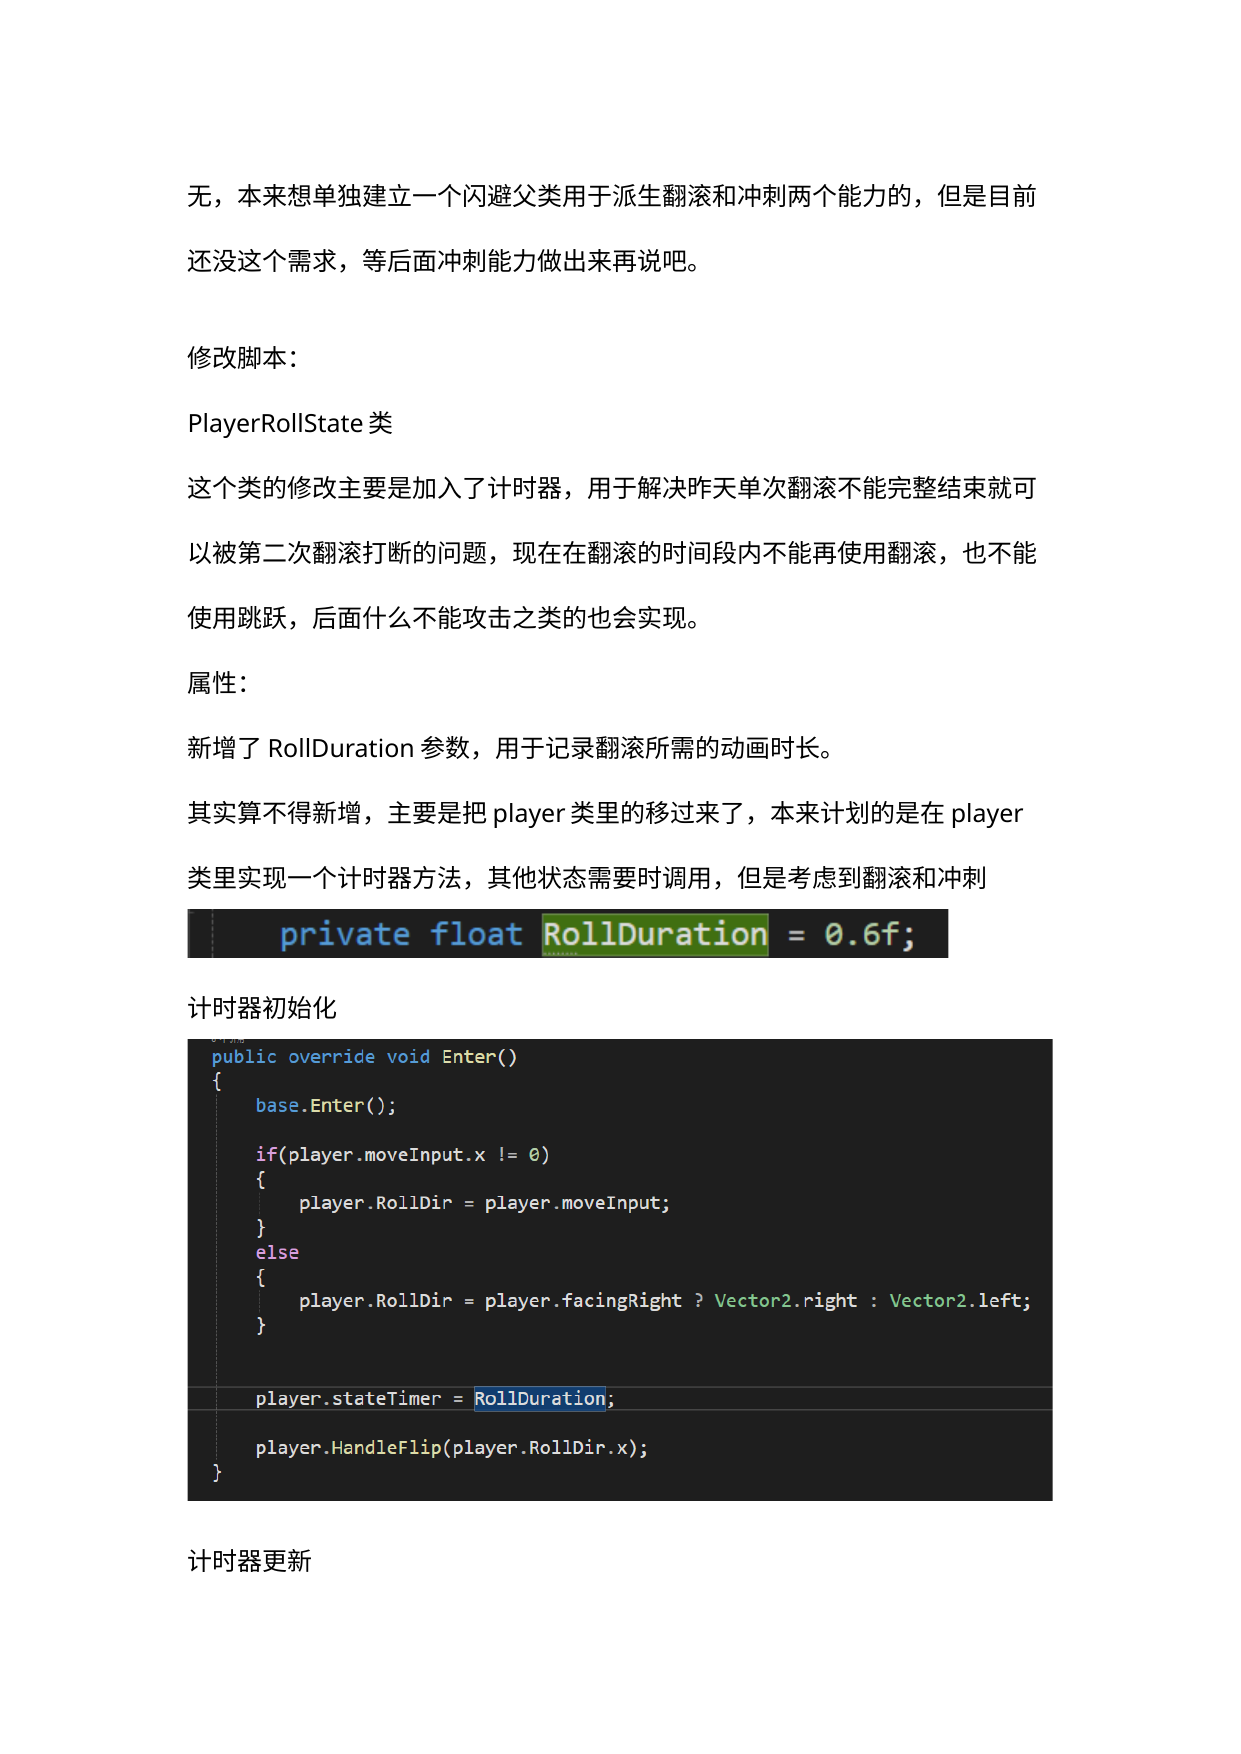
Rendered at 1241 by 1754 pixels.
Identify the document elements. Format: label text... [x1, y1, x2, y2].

text 新增了RollDuration参数，用于记录翻滚所需的动画时长。 [187, 714, 1053, 779]
text 属性： [187, 649, 1053, 714]
text 这个类的修改主要是加入了计时器，用于解决昨天单次翻滚不能完整结束就可以被第二次翻滚打断的问题，现在在翻滚的时间段内不能再使用翻滚，也不能使用跳跃，后面什么不能攻击之类的也会实现。 [187, 454, 1053, 649]
text 计时器初始化 [187, 974, 1053, 1039]
picture [187, 1039, 1053, 1501]
text 其实算不得新增，主要是把player类里的移过来了，本来计划的是在player类里实现一个计时器方法，其他状态需要时调用，但是考虑到翻滚和冲刺 [187, 779, 1053, 909]
text PlayerRollState类 [187, 389, 1053, 454]
picture [187, 909, 949, 958]
text 无，本来想单独建立一个闪避父类用于派生翻滚和冲刺两个能力的，但是目前还没这个需求，等后面冲刺能力做出来再说吧。 [187, 162, 1053, 292]
text 计时器更新 [187, 1527, 1053, 1592]
text 修改脚本： [187, 324, 1053, 389]
